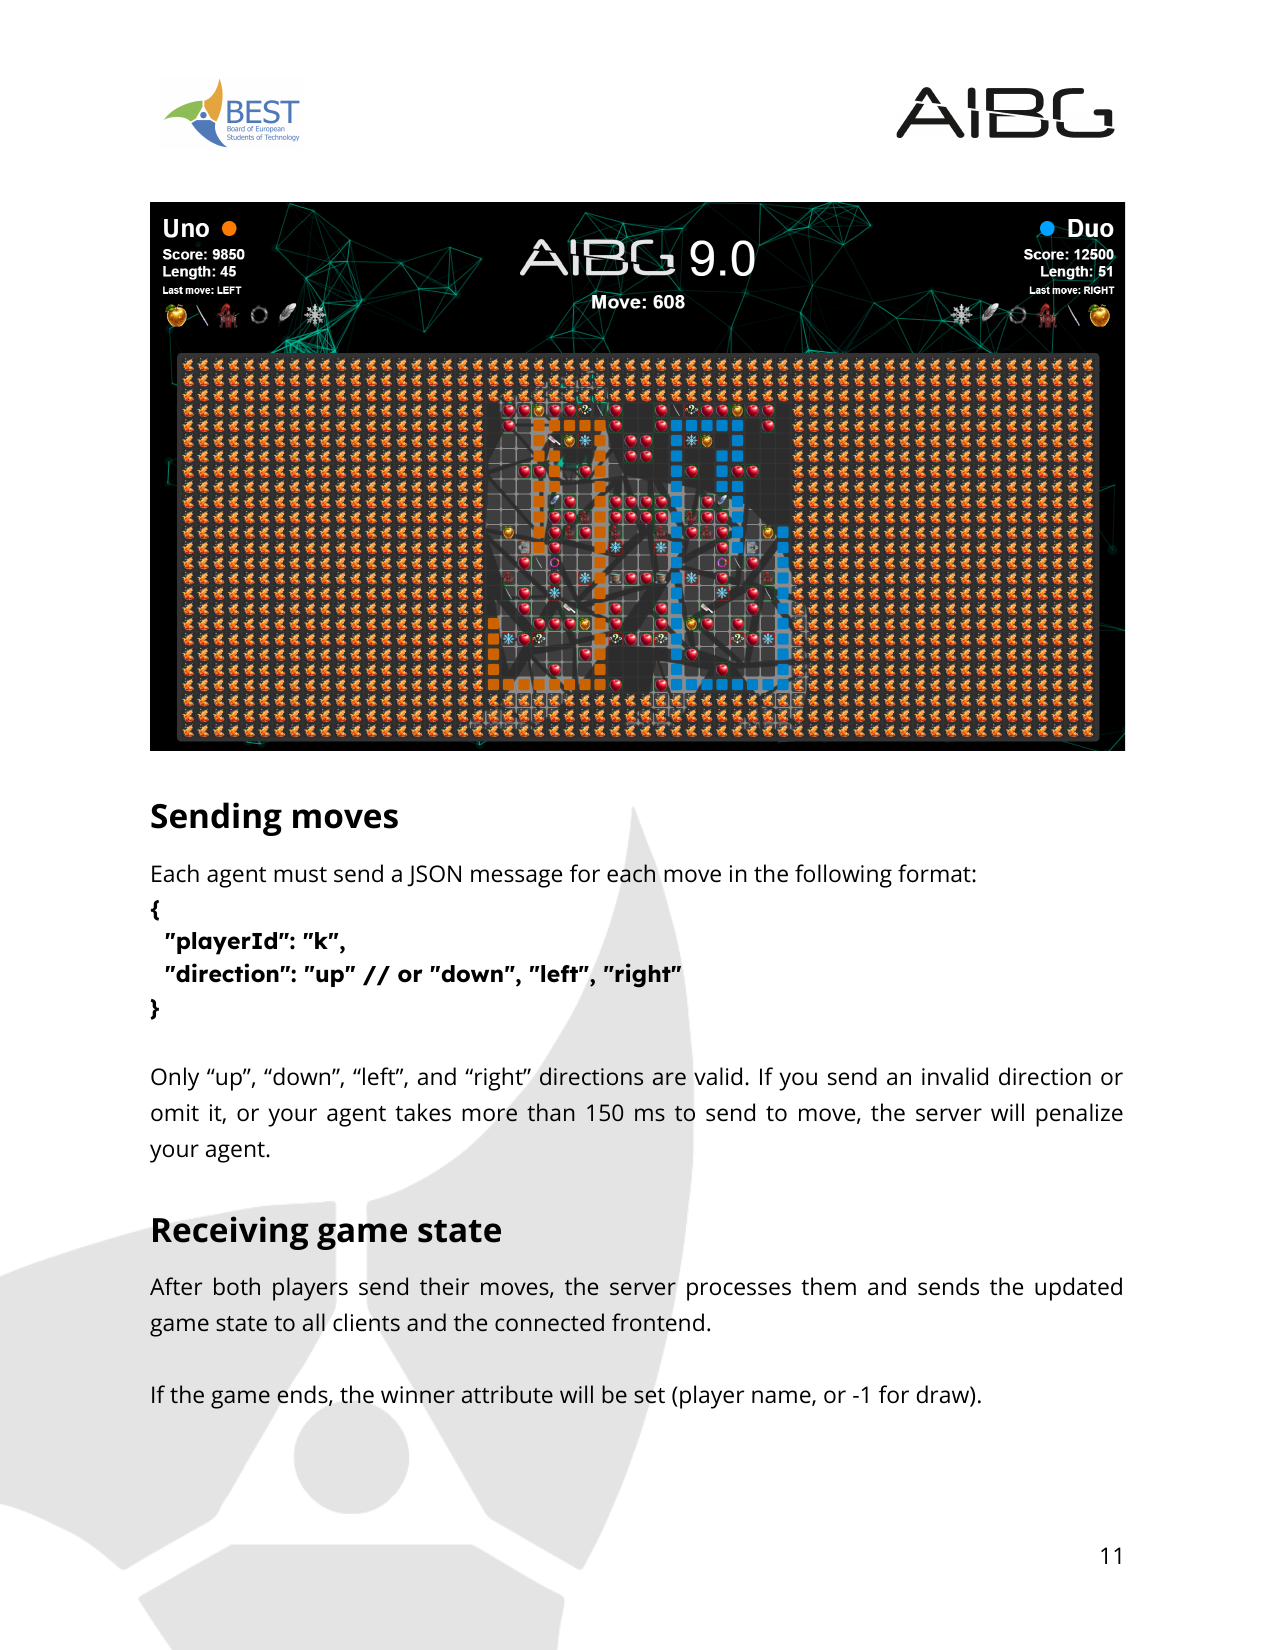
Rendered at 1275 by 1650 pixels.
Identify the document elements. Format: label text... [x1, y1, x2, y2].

text If the game ends, the winner attribute will be set (player name, or -1 for draw). [150, 1379, 1125, 1410]
text Each agent must send a JSON message for each move in the following format: [150, 857, 1125, 889]
subtitle Receiving game state [150, 1206, 1125, 1252]
text After both players send their moves, the server processes them and sends the updated game state to all clients and the connected frontend. [150, 1271, 1125, 1338]
picture [160, 76, 303, 149]
text } [150, 992, 1125, 1021]
text "playerId": "k", [150, 926, 1125, 955]
text Only “up”, “down”, “left”, and “right” directions are valid. If you send an invalid direction or omit it, or your agent takes more than 150 ms to send to move, the server will penalize your agent. [150, 1061, 1125, 1164]
picture [150, 202, 1125, 751]
subtitle Sending moves [150, 793, 1125, 838]
picture [896, 87, 1115, 138]
text { [150, 893, 1125, 922]
text "direction": "up" // or "down", "left", "right" [150, 959, 1125, 988]
